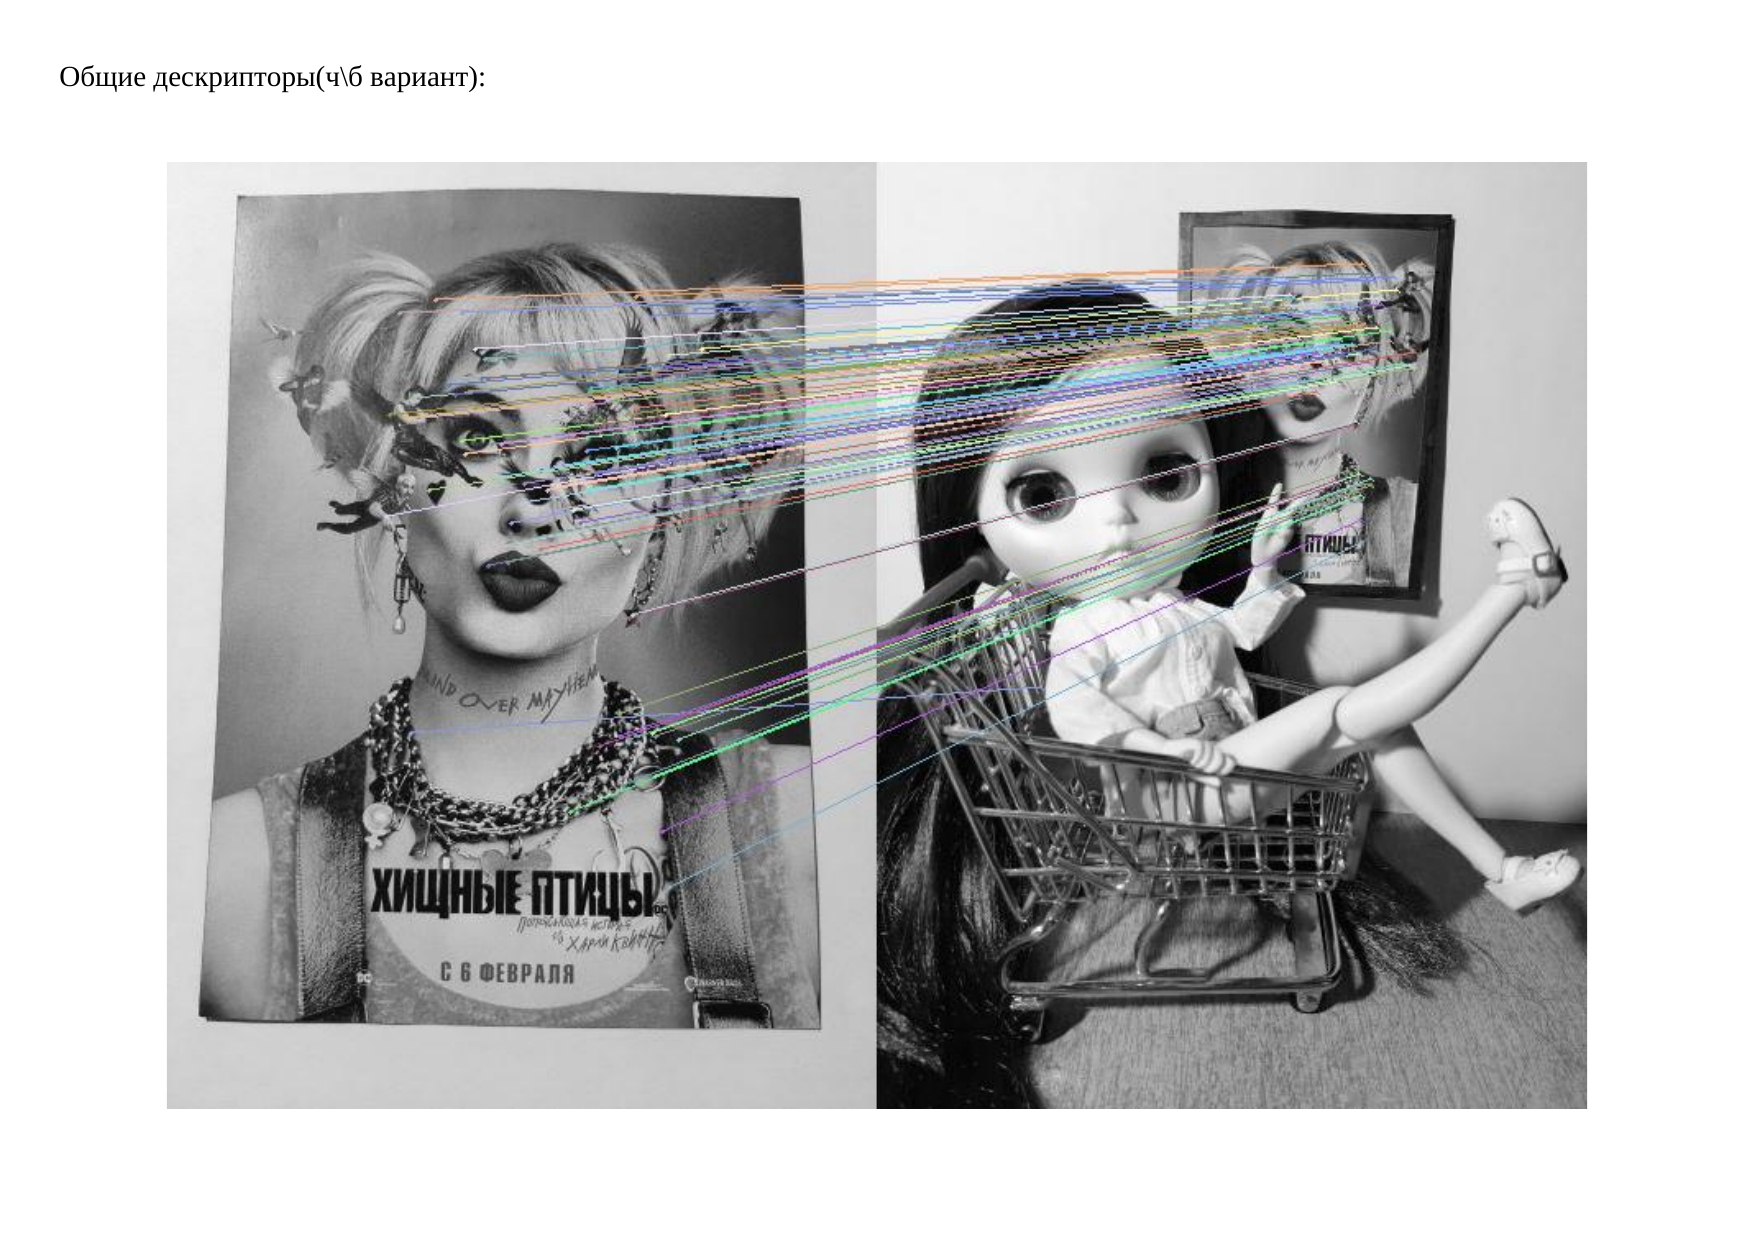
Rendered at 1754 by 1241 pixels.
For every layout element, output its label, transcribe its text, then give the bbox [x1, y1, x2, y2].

text Общие дескрипторы(ч\б вариант): [59, 59, 1695, 93]
picture [166, 162, 1588, 1109]
